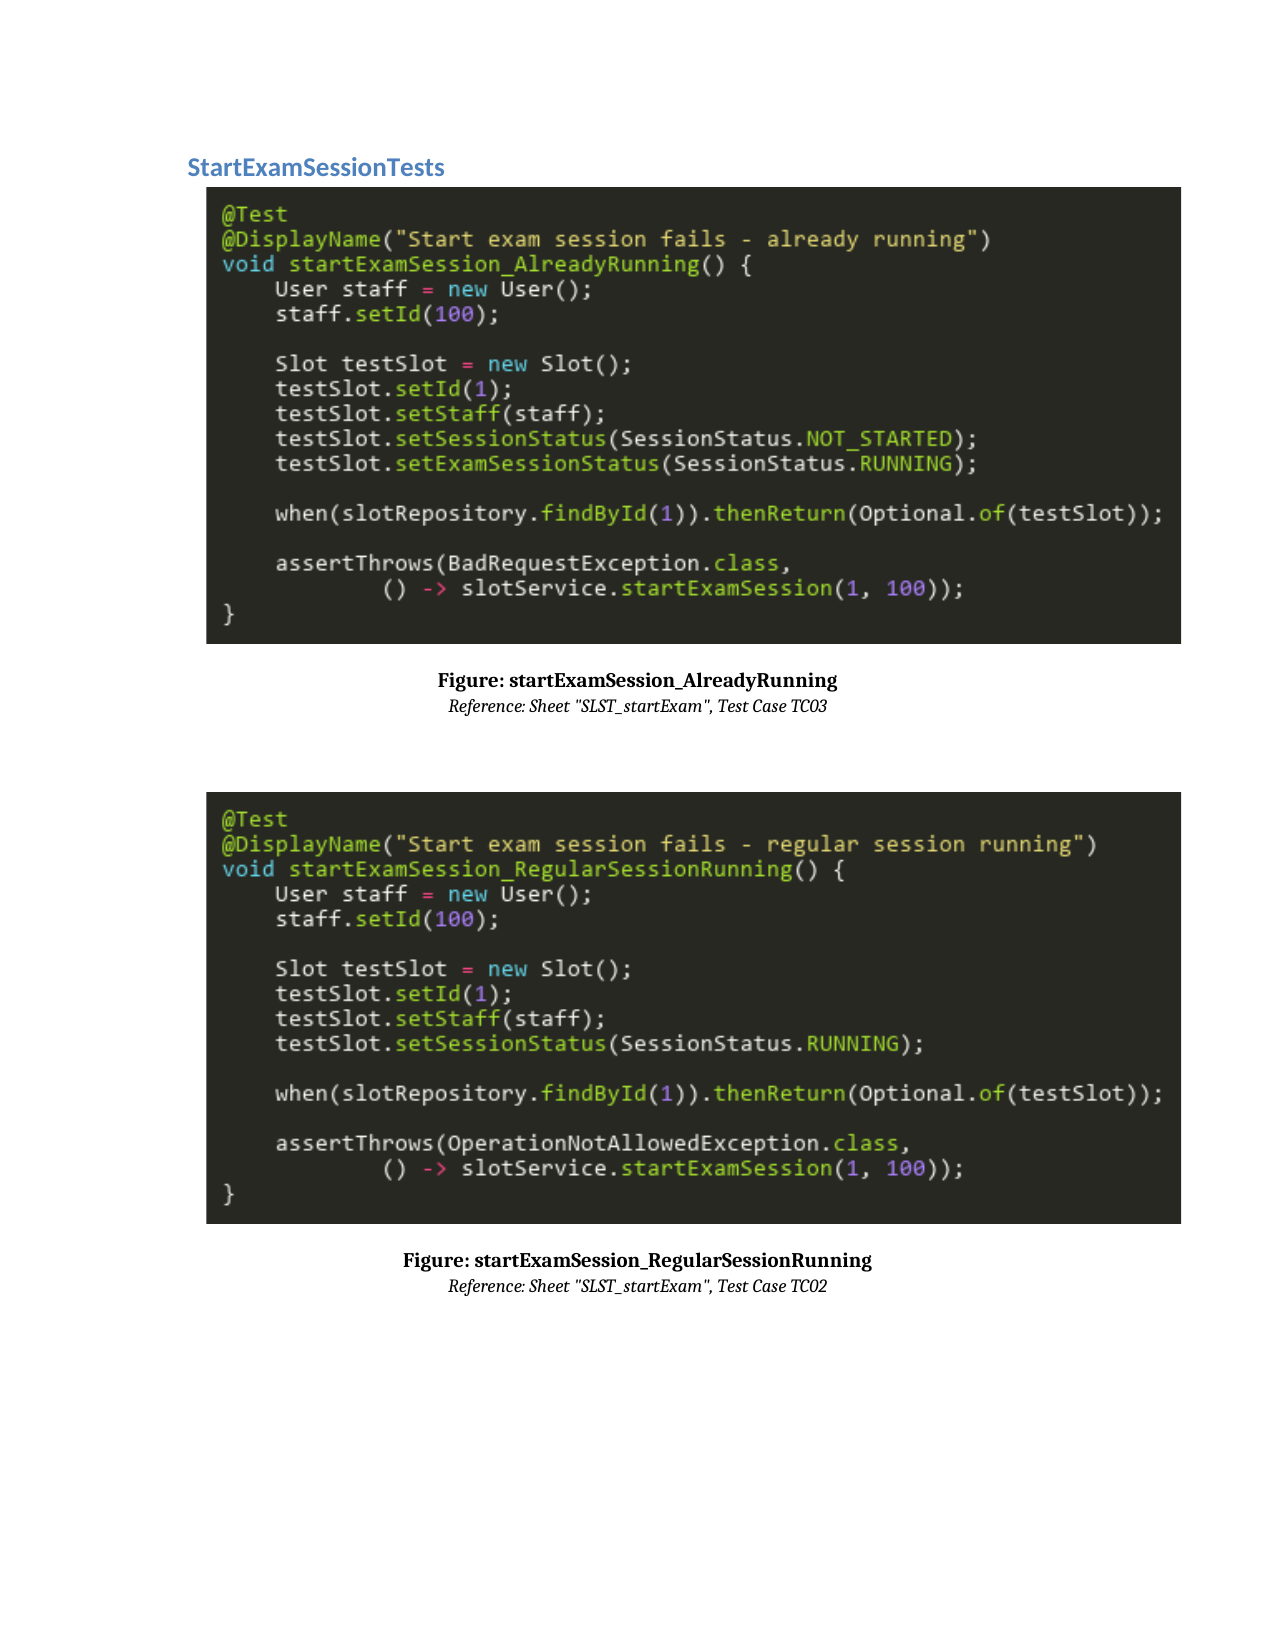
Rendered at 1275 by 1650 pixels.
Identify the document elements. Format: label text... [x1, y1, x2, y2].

subtitle StartExamSessionTests [187, 150, 1087, 183]
text Figure: startExamSession_AlreadyRunning Reference: Sheet "SLST_startExam", Test Case TC03 [187, 669, 1087, 717]
text Figure: startExamSession_RegularSessionRunning Reference: Sheet "SLST_startExam", Test Case TC02 [187, 1248, 1087, 1297]
picture [206, 187, 1182, 644]
picture [206, 792, 1182, 1224]
